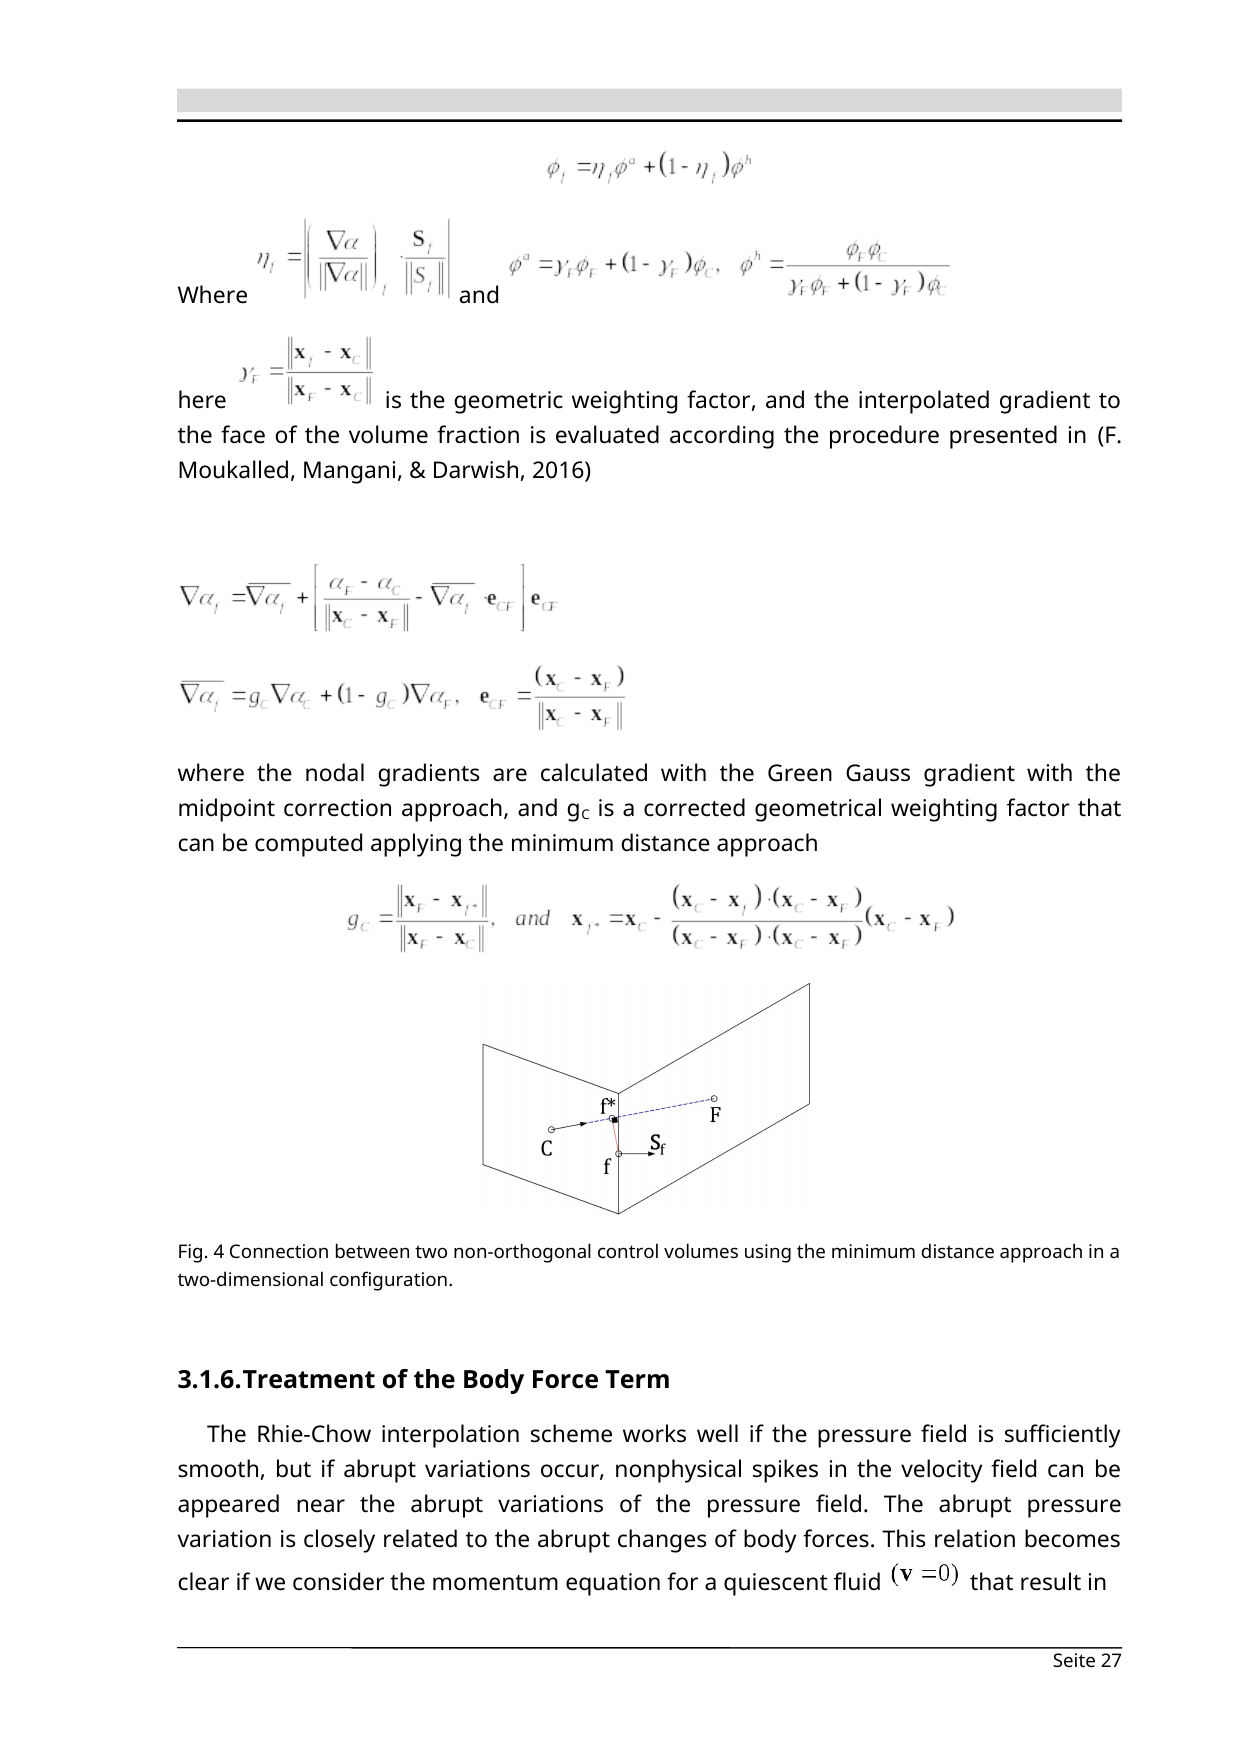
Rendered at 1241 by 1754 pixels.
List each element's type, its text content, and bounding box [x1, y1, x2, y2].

text Fig. 4 Connection between two non-orthogonal control volumes using the minimum distance approach in a two-dimensional configuration. [177, 1238, 1122, 1292]
text The Rhie-Chow interpolation scheme works well if the pressure field is sufficiently smooth, but if abrupt variations occur, nonphysical spikes in the velocity field can be appeared near the abrupt variations of the pressure field. The abrupt pressure variation is closely related to the abrupt changes of body forces. This relation becomes clear if we consider the momentum equation for a quiescent fluid that result in [177, 1418, 1122, 1597]
text where the nodal gradients are calculated with the Green Gauss gradient with the midpoint correction approach, and gC is a corrected geometrical weighting factor that can be computed applying the minimum distance approach [177, 757, 1122, 858]
picture [478, 979, 821, 1216]
text here is the geometric weighting factor, and the interpolated gradient to the face of the volume fraction is evaluated according the procedure presented in (F. Moukalled, Mangani, & Darwish, 2016) [177, 333, 1122, 486]
text Where and [177, 214, 1122, 310]
subtitle Treatment of the Body Force Term [177, 1361, 1122, 1395]
